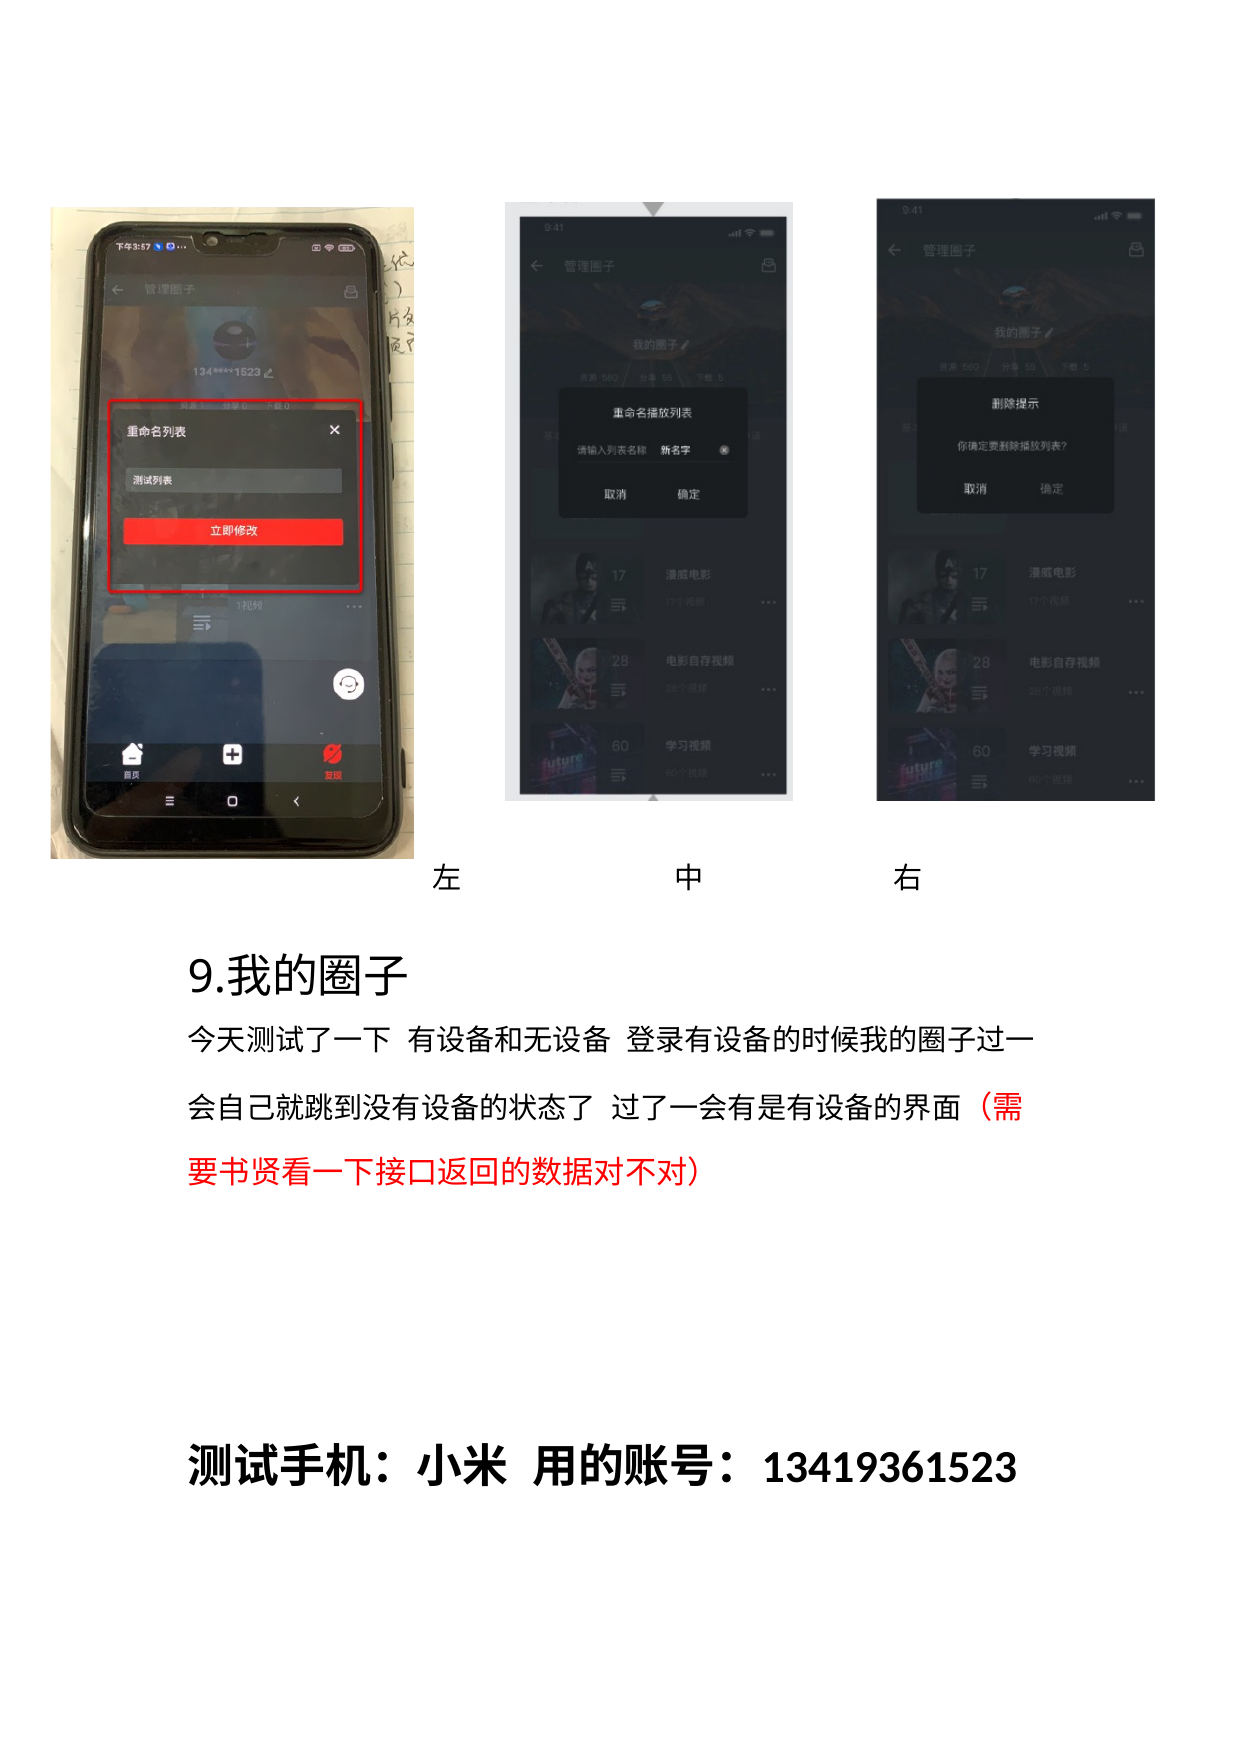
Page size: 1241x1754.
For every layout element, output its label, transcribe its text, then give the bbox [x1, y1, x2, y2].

picture [504, 202, 793, 801]
subtitle 测试手机：小米 用的账号：13419361523 [187, 1432, 1053, 1497]
text 今天测试了一下 有设备和无设备 登录有设备的时候我的圈子过一会自己就跳到没有设备的状态了 过了一会有是有设备的界面（需要书贤看一下接口返回的数据对不对） [187, 1007, 1053, 1202]
text 左 中 右 [187, 844, 1053, 909]
picture [50, 207, 414, 859]
text 9.我的圈子 [187, 942, 1053, 1007]
picture [876, 198, 1155, 801]
